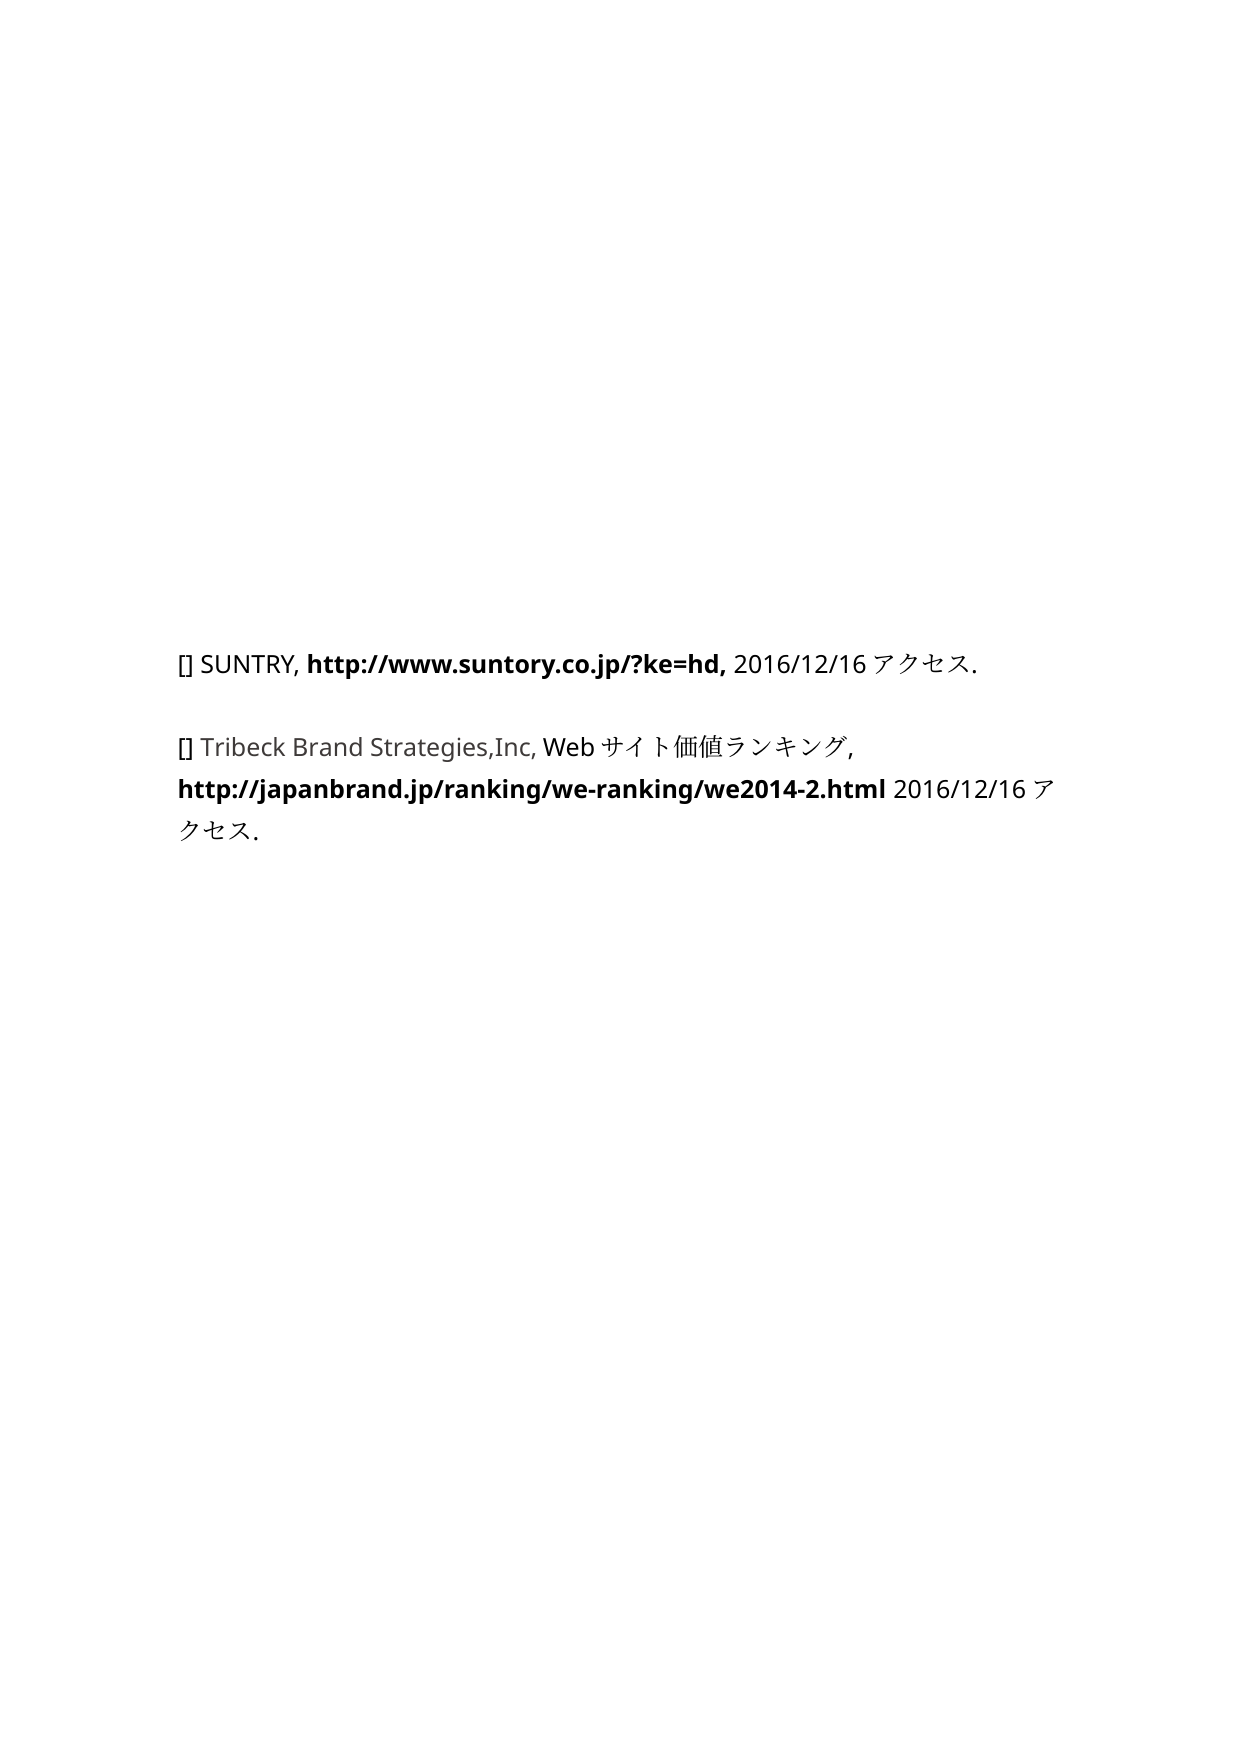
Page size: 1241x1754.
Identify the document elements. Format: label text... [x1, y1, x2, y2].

text [] SUNTRY, http://www.suntory.co.jp/?ke=hd, 2016/12/16アクセス. [177, 642, 1063, 683]
text [] Tribeck Brand Strategies,Inc, Webサイト価値ランキング, http://japanbrand.jp/ranking/we-ranking/we2014-2.html 2016/12/16アクセス. [177, 725, 1063, 850]
